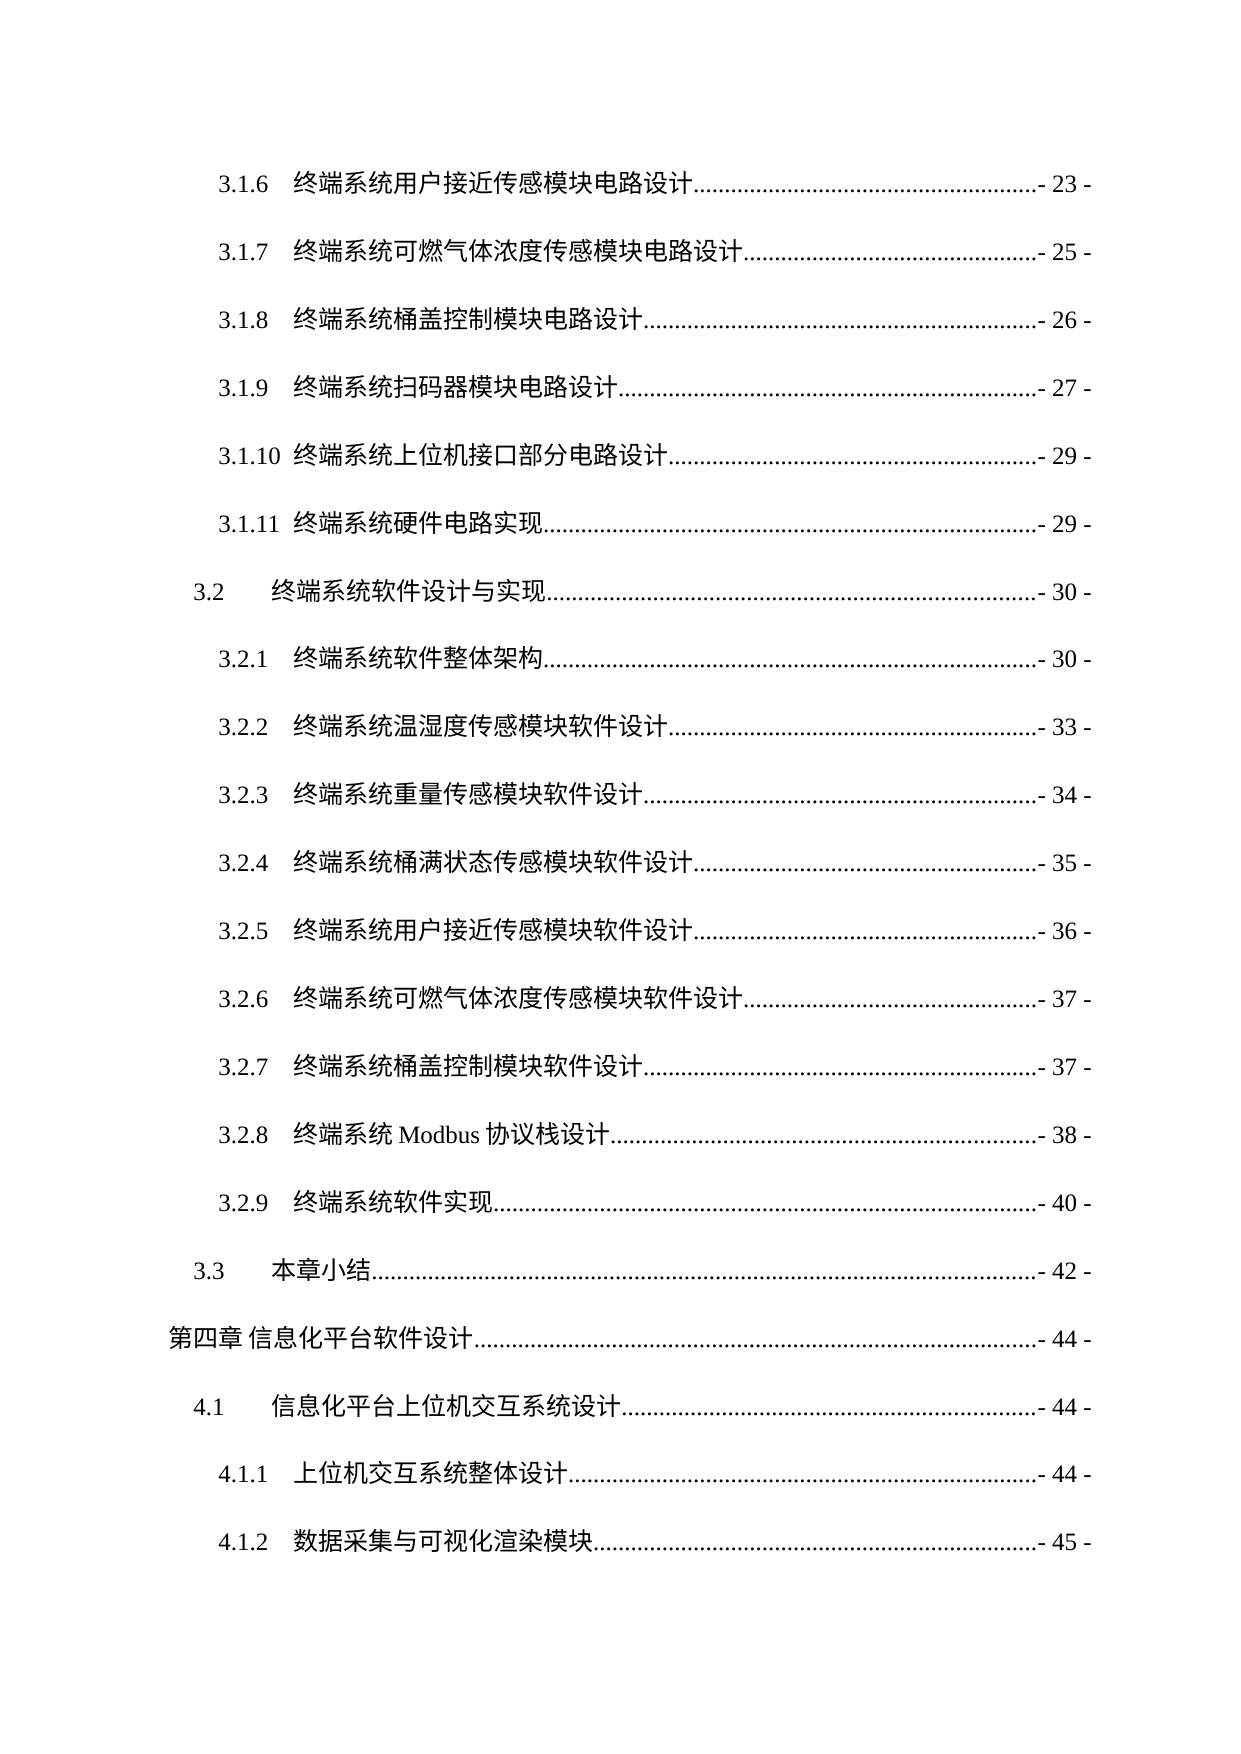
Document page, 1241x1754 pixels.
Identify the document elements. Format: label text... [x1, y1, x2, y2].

text 3.1.6 终端系统用户接近传感模块电路设计 - 23 - [218, 148, 1092, 216]
text 3.1.10 终端系统上位机接口部分电路设计 - 29 - [218, 419, 1092, 487]
text 3.2.4 终端系统桶满状态传感模块软件设计 - 35 - [218, 827, 1092, 895]
text 4.1.2 数据采集与可视化渲染模块 - 45 - [218, 1506, 1092, 1574]
text 3.2.9 终端系统软件实现 - 40 - [218, 1166, 1092, 1234]
text 3.2.3 终端系统重量传感模块软件设计 - 34 - [218, 759, 1092, 827]
text 3.2 终端系统软件设计与实现 - 30 - [193, 555, 1092, 623]
text 3.1.8 终端系统桶盖控制模块电路设计 - 26 - [218, 283, 1092, 351]
text 3.1.9 终端系统扫码器模块电路设计 - 27 - [218, 351, 1092, 419]
text 4.1.1 上位机交互系统整体设计 - 44 - [218, 1438, 1092, 1506]
text 3.1.7 终端系统可燃气体浓度传感模块电路设计 - 25 - [218, 216, 1092, 283]
text 3.1.11 终端系统硬件电路实现 - 29 - [218, 487, 1092, 555]
text 3.2.6 终端系统可燃气体浓度传感模块软件设计 - 37 - [218, 963, 1092, 1031]
text 3.2.7 终端系统桶盖控制模块软件设计 - 37 - [218, 1031, 1092, 1098]
text 3.2.5 终端系统用户接近传感模块软件设计 - 36 - [218, 895, 1092, 963]
text 4.1 信息化平台上位机交互系统设计 - 44 - [193, 1370, 1092, 1438]
text 第四章 信息化平台软件设计 - 44 - [168, 1302, 1092, 1370]
text 3.3 本章小结 - 42 - [193, 1234, 1092, 1302]
text 3.2.8 终端系统Modbus协议栈设计 - 38 - [218, 1098, 1092, 1166]
text 3.2.2 终端系统温湿度传感模块软件设计 - 33 - [218, 691, 1092, 759]
text 3.2.1 终端系统软件整体架构 - 30 - [218, 623, 1092, 691]
